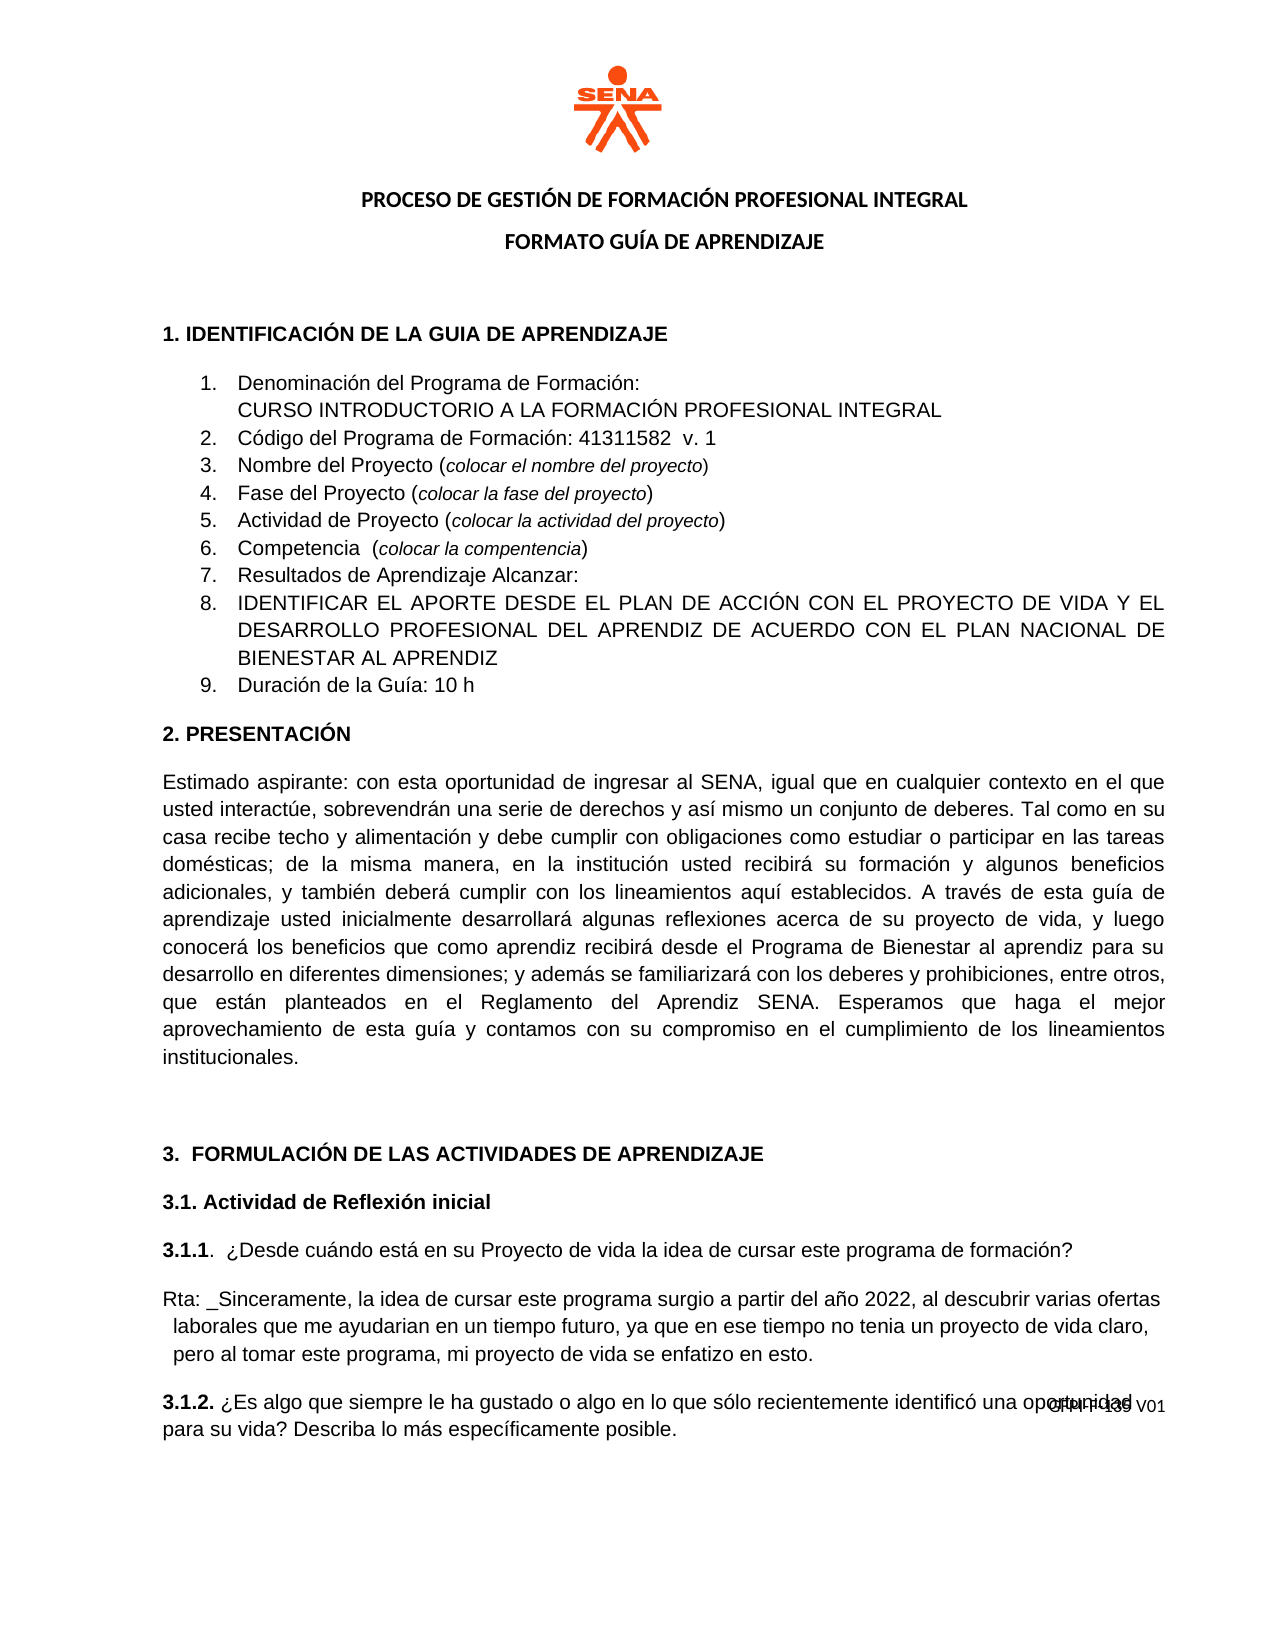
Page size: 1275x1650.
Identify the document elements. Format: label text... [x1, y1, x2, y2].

text 3.1.2. ¿Es algo que siempre le ha gustado o algo en lo que sólo recientemente identificó una oportunidad para su vida? Describa lo más específicamente posible. [162, 1390, 1167, 1441]
list Nombre del Proyecto (colocar el nombre del proyecto) [200, 453, 1167, 477]
picture [564, 62, 668, 157]
text Estimado aspirante: con esta oportunidad de ingresar al SENA, igual que en cualquier contexto en el que usted interactúe, sobrevendrán una serie de derechos y así mismo un conjunto de deberes. Tal como en su casa recibe techo y alimentación y debe cumplir con obligaciones como estudiar o participar en las tareas domésticas; de la misma manera, en la institución usted recibirá su formación y algunos beneficios adicionales, y también deberá cumplir con los lineamientos aquí establecidos. A través de esta guía de aprendizaje usted inicialmente desarrollará algunas reflexiones acerca de su proyecto de vida, y luego conocerá los beneficios que como aprendiz recibirá desde el Programa de Bienestar al aprendiz para su desarrollo en diferentes dimensiones; y además se familiarizará con los deberes y prohibiciones, entre otros, que están planteados en el Reglamento del Aprendiz SENA. Esperamos que haga el mejor aprovechamiento de esta guía y contamos con su compromiso en el cumplimiento de los lineamientos institucionales. [162, 770, 1167, 1069]
text FORMATO GUÍA DE APRENDIZAJE [162, 227, 1167, 255]
text 3. FORMULACIÓN DE LAS ACTIVIDADES DE APRENDIZAJE [162, 1141, 1167, 1165]
list Actividad de Proyecto (colocar la actividad del proyecto) [200, 508, 1167, 532]
text CURSO INTRODUCTORIO A LA FORMACIÓN PROFESIONAL INTEGRAL [237, 398, 1167, 422]
list IDENTIFICAR EL APORTE DESDE EL PLAN DE ACCIÓN CON EL PROYECTO DE VIDA Y EL DESARROLLO PROFESIONAL DEL APRENDIZ DE ACUERDO CON EL PLAN NACIONAL DE BIENESTAR AL APRENDIZ [200, 591, 1167, 669]
list Duración de la Guía: 10 h [200, 673, 1167, 697]
list Denominación del Programa de Formación: [200, 371, 1167, 394]
list Competencia (colocar la compentencia) [200, 536, 1167, 559]
text 2. PRESENTACIÓN [162, 721, 1167, 745]
text 1. IDENTIFICACIÓN DE LA GUIA DE APRENDIZAJE [162, 322, 1167, 346]
text 3.1.1. ¿Desde cuándo está en su Proyecto de vida la idea de cursar este programa de formación? [162, 1238, 1167, 1262]
list Fase del Proyecto (colocar la fase del proyecto) [200, 481, 1167, 504]
list Código del Programa de Formación: 41311582 v. 1 [200, 426, 1167, 449]
text 3.1. Actividad de Reflexión inicial [162, 1190, 1167, 1214]
text PROCESO DE GESTIÓN DE FORMACIÓN PROFESIONAL INTEGRAL [162, 185, 1167, 213]
list Resultados de Aprendizaje Alcanzar: [200, 563, 1167, 587]
text Rta: _Sinceramente, la idea de cursar este programa surgio a partir del año 2022, al descubrir varias ofertas laborales que me ayudarian en un tiempo futuro, ya que en ese tiempo no tenia un proyecto de vida claro, pero al tomar este programa, mi proyecto de vida se enfatizo en esto. [162, 1286, 1167, 1365]
